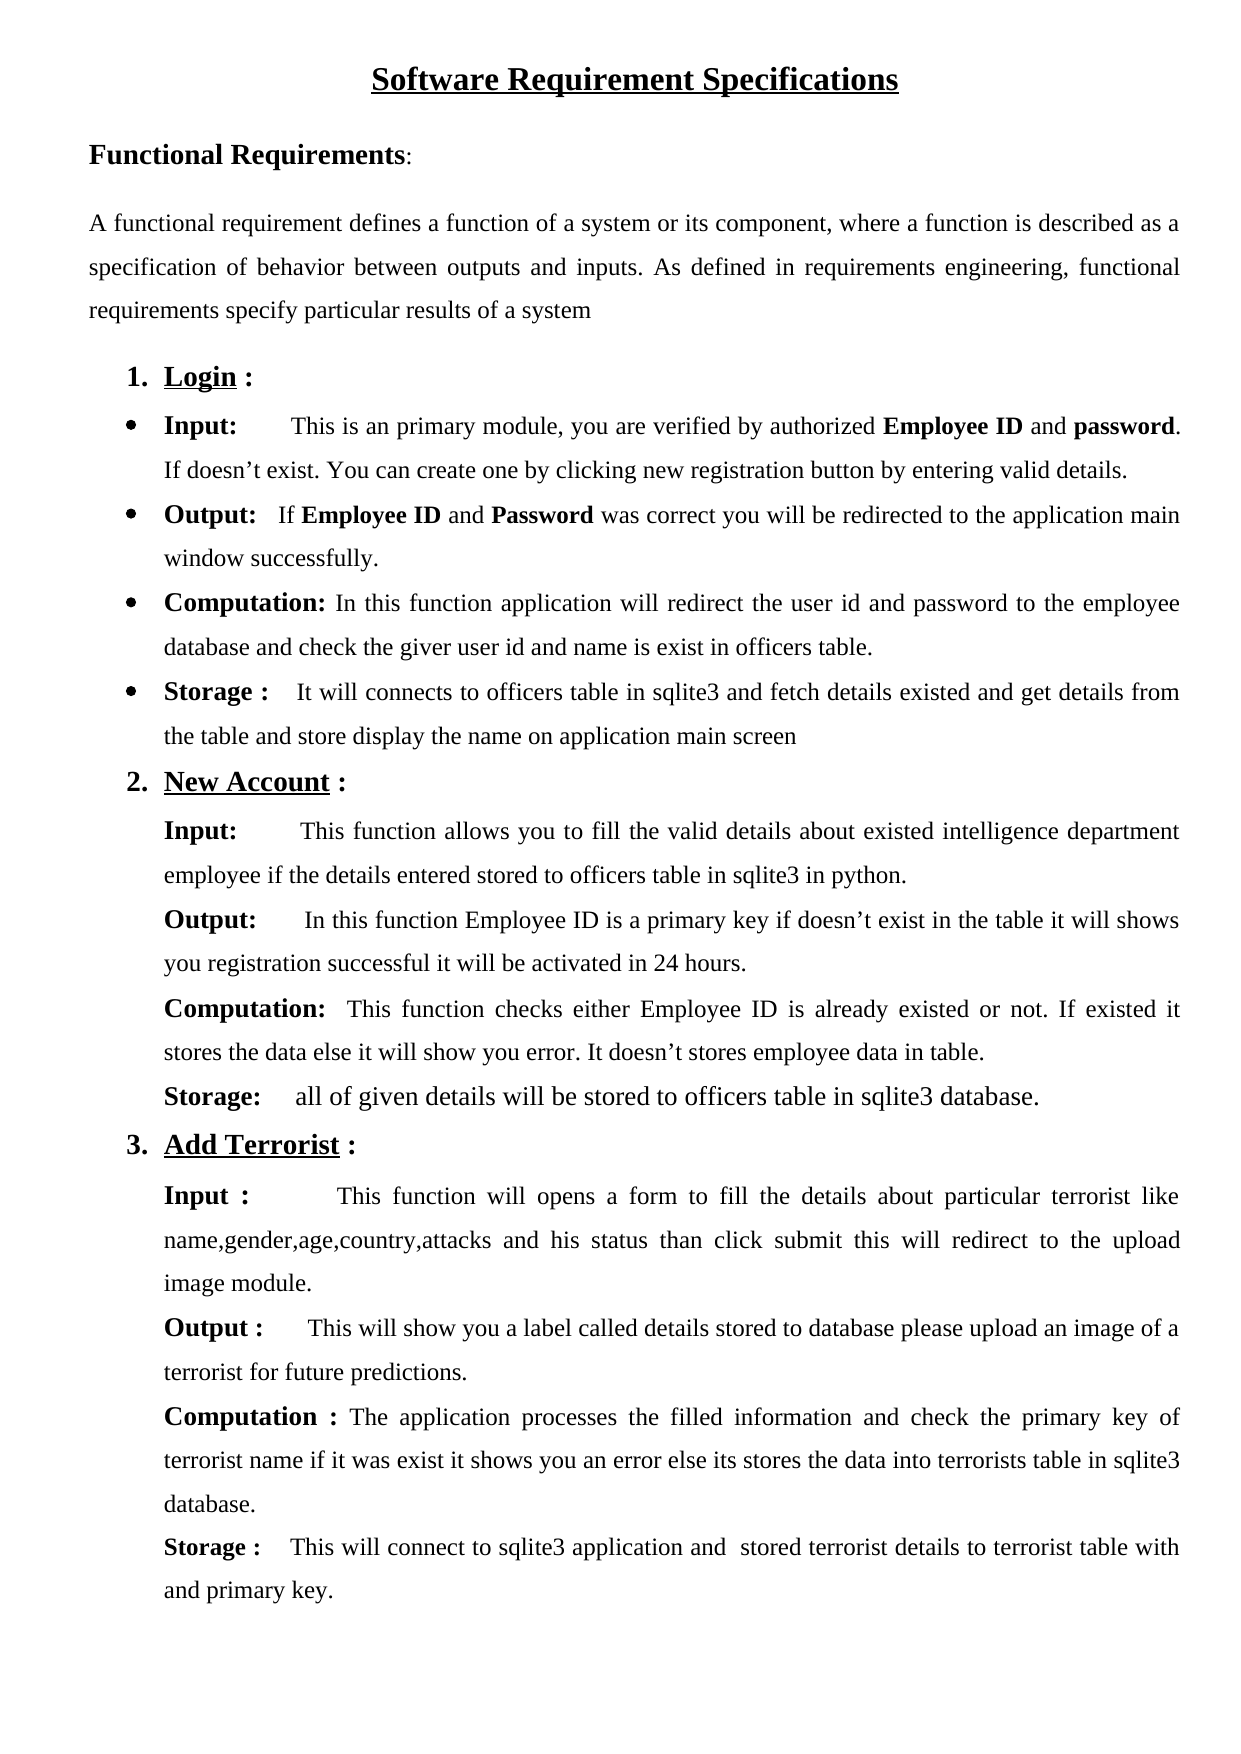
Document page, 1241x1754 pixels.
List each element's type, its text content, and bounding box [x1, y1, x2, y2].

list Storage : This will connect to sqlite3 application and stored terrorist details to terrorist table with and primary key. [164, 1532, 1181, 1604]
list New Account : [126, 764, 1181, 798]
list Computation: In this function application will redirect the user id and password to the employee database and check the giver user id and name is exist in officers table. [126, 587, 1181, 661]
list Output : This will show you a label called details stored to database please upload an image of a terrorist for future predictions. [164, 1311, 1181, 1386]
list Add Terrorist : [126, 1127, 1181, 1161]
list Output: In this function Employee ID is a primary key if doesn’t exist in the table it will shows you registration successful it will be activated in 24 hours. [164, 903, 1181, 977]
list Computation: This function checks either Employee ID is already existed or not. If existed it stores the data else it will show you error. It doesn’t stores employee data in table. [164, 992, 1181, 1066]
list Input : This function will opens a form to fill the details about particular terrorist like name,gender,age,country,attacks and his status than click submit this will redirect to the upload image module. [164, 1177, 1181, 1297]
list Login : [126, 359, 1181, 392]
text Software Requirement Specifications [89, 59, 1181, 97]
list Computation : The application processes the filled information and check the primary key of terrorist name if it was exist it shows you an error else its stores the data into terrorists table in sqlite3 database. [164, 1400, 1181, 1517]
list Input: This function allows you to fill the valid details about existed intelligence department employee if the details entered stored to officers table in sqlite3 in python. [164, 814, 1181, 889]
list Output: If Employee ID and Password was correct you will be redirected to the application main window successfully. [126, 498, 1181, 572]
text A functional requirement defines a function of a system or its component, where a function is described as a specification of behavior between outputs and inputs. As defined in requirements engineering, functional requirements specify particular results of a system [89, 208, 1181, 323]
text Functional Requirements: [89, 137, 1181, 171]
list Input: This is an primary module, you are verified by authorized Employee ID and password. If doesn’t exist. You can create one by clicking new registration button by entering valid details. [126, 409, 1181, 483]
list Storage: all of given details will be stored to officers table in sqlite3 database. [164, 1080, 1181, 1111]
list Storage : It will connects to officers table in sqlite3 and fetch details existed and get details from the table and store display the name on application main screen [126, 675, 1181, 750]
